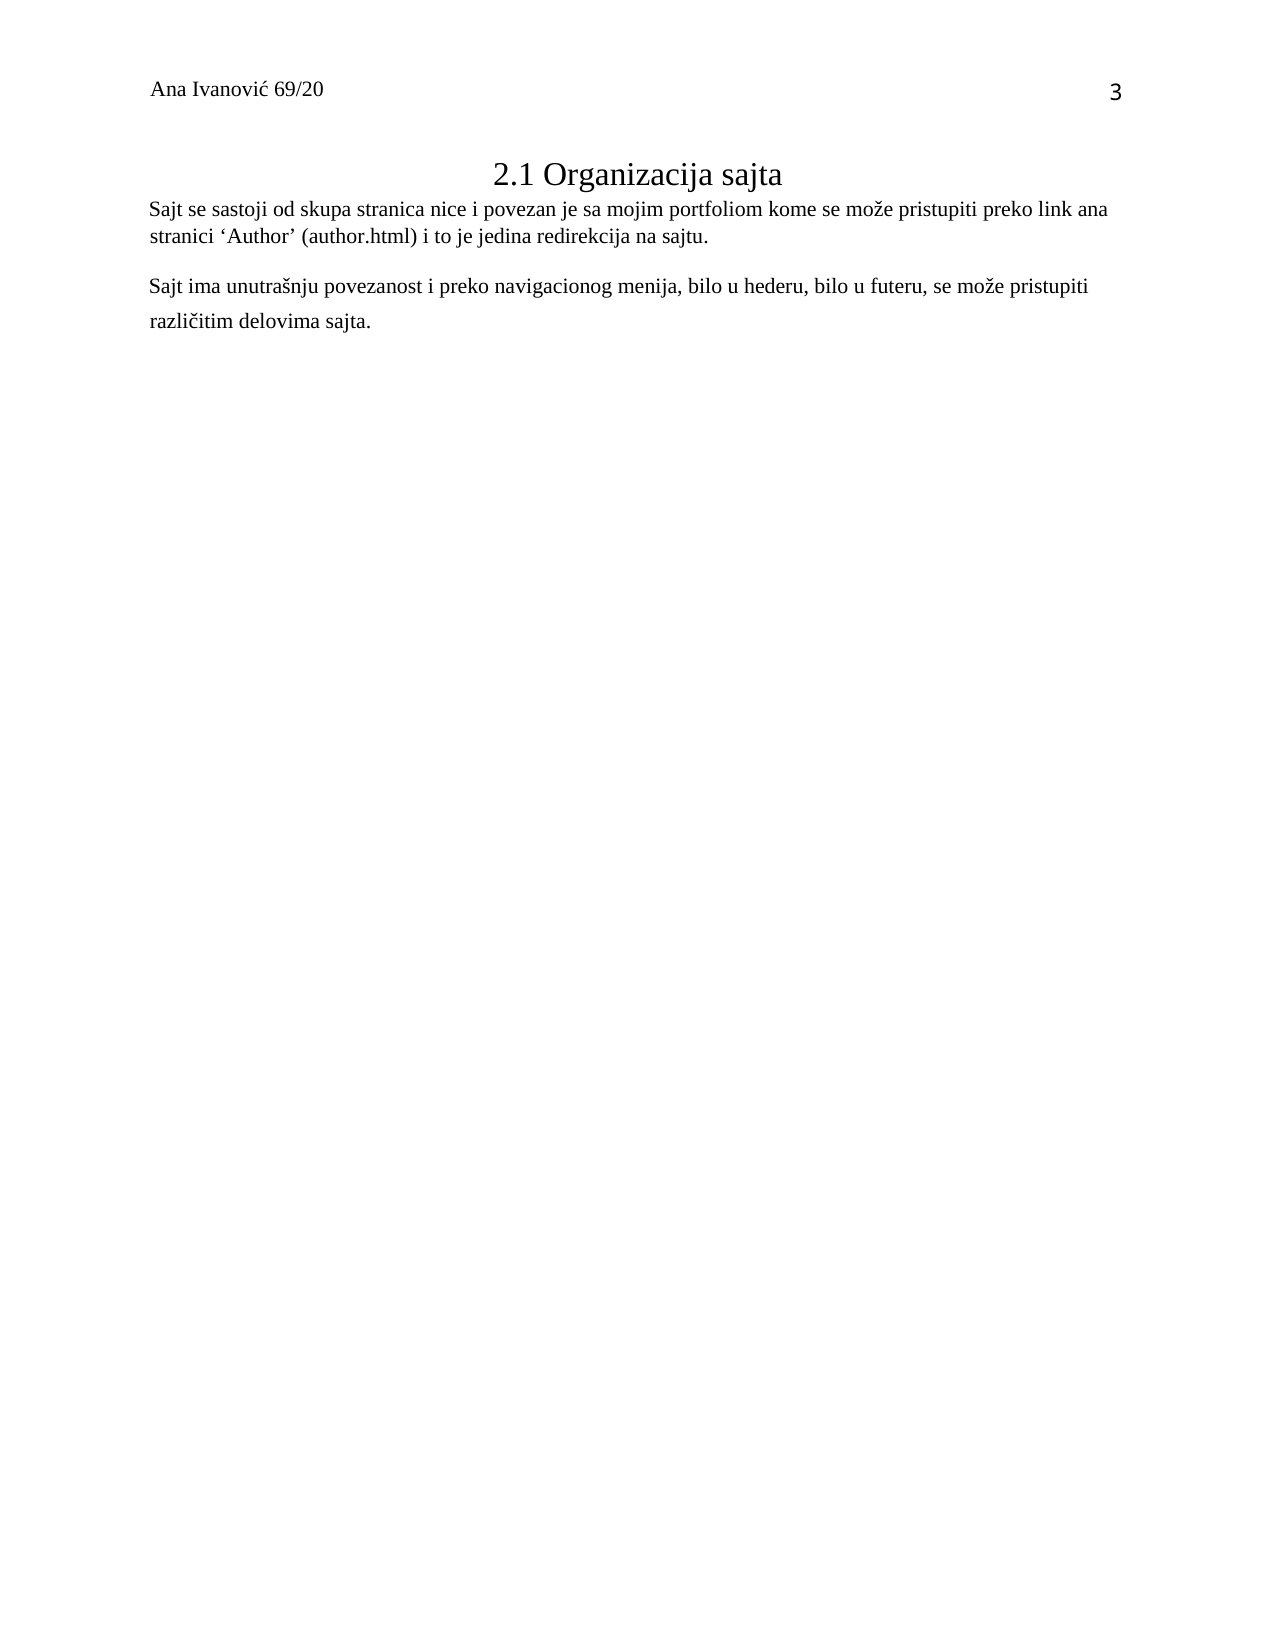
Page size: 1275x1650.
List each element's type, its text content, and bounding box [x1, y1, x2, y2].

list Organizacija sajta [493, 154, 1275, 192]
text Sajt ima unutrašnju povezanost i preko navigacionog menija, bilo u hederu, bilo u futeru, se može pristupiti različitim delovima sajta. [148, 273, 1092, 333]
text Sajt se sastoji od skupa stranica nice i povezan je sa mojim portfoliom kome se može pristupiti preko link ana stranici ‘Author’ (author.html) i to je jedina redirekcija na sajtu. [148, 196, 1127, 249]
